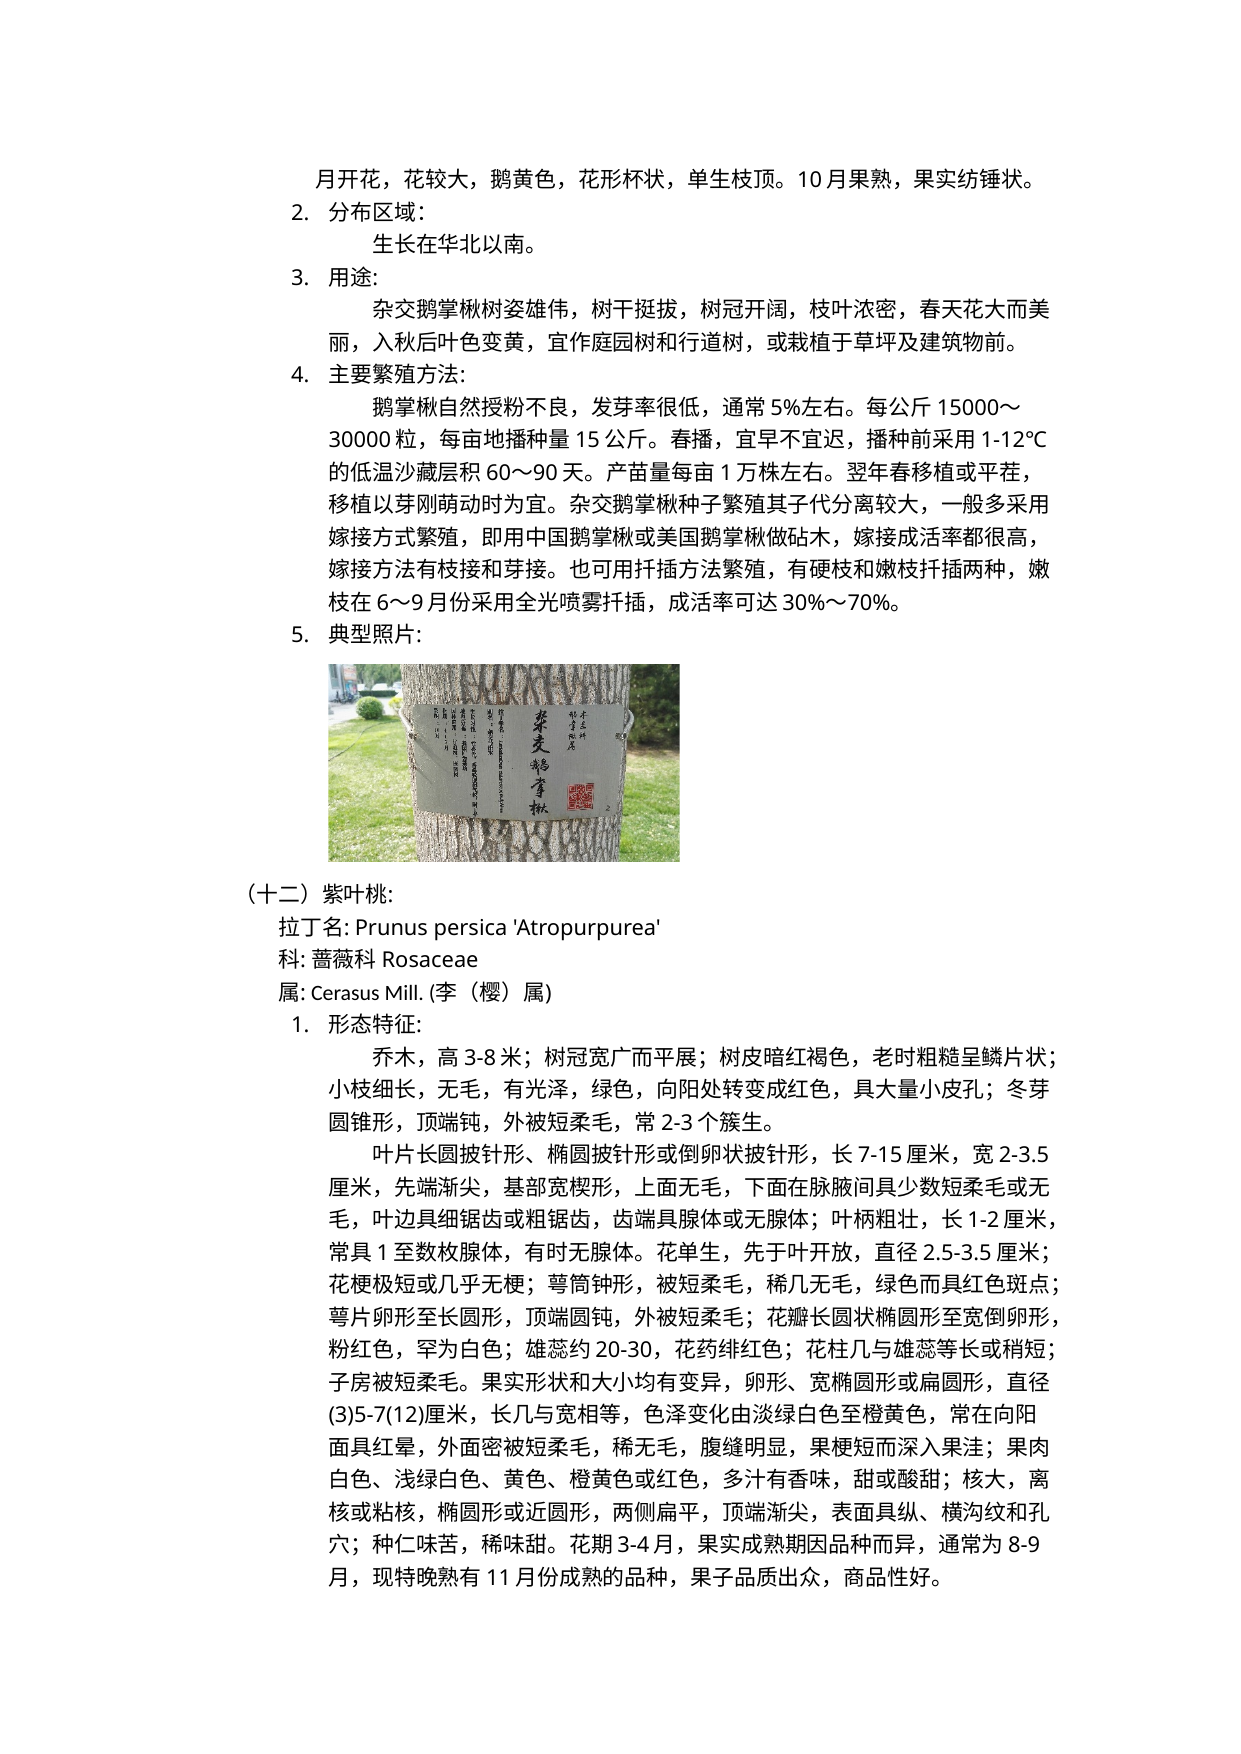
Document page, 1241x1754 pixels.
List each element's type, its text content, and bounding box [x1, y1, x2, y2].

text （十二）紫叶桃: [234, 877, 1053, 909]
list 乔木，高3-8米；树冠宽广而平展；树皮暗红褐色，老时粗糙呈鳞片状；小枝细长，无毛，有光泽，绿色，向阳处转变成红色，具大量小皮孔；冬芽圆锥形，顶端钝，外被短柔毛，常2-3个簇生。 [328, 1039, 1053, 1137]
list 科: 蔷薇科 Rosaceae [278, 942, 1053, 974]
list 叶片长圆披针形、椭圆披针形或倒卵状披针形，长7-15厘米，宽2-3.5厘米，先端渐尖，基部宽楔形，上面无毛，下面在脉腋间具少数短柔毛或无毛，叶边具细锯齿或粗锯齿，齿端具腺体或无腺体；叶柄粗壮，长1-2厘米，常具1至数枚腺体，有时无腺体。花单生，先于叶开放，直径2.5-3.5厘米；花梗极短或几乎无梗；萼筒钟形，被短柔毛，稀几无毛，绿色而具红色斑点；萼片卵形至长圆形，顶端圆钝，外被短柔毛；花瓣长圆状椭圆形至宽倒卵形，粉红色，罕为白色；雄蕊约20-30，花药绯红色；花柱几与雄蕊等长或稍短；子房被短柔毛。果实形状和大小均有变异，卵形、宽椭圆形或扁圆形，直径(3)5-7(12)厘米，长几与宽相等，色泽变化由淡绿白色至橙黄色，常在向阳面具红晕，外面密被短柔毛，稀无毛，腹缝明显，果梗短而深入果洼；果肉白色、浅绿白色、黄色、橙黄色或红色，多汁有香味，甜或酸甜；核大，离核或粘核，椭圆形或近圆形，两侧扁平，顶端渐尖，表面具纵、横沟纹和孔穴；种仁味苦，稀味甜。花期3-4月，果实成熟期因品种而异，通常为8-9月，现特晚熟有11月份成熟的品种，果子品质出众，商品性好。 [328, 1137, 1053, 1592]
list 用途: [291, 259, 1053, 292]
list 主要繁殖方法: [291, 357, 1053, 389]
list 形态特征: [291, 1007, 1053, 1039]
list 典型照片: [291, 617, 1053, 649]
list 属: Cerasus Mill. (李（樱）属) [278, 974, 1053, 1007]
list 生长在华北以南。 [328, 227, 1053, 259]
list 拉丁名: Prunus persica 'Atropurpurea' [278, 909, 1053, 942]
list 鹅掌楸自然授粉不良，发芽率很低，通常5%左右。每公斤15000～30000粒，每亩地播种量15公斤。春播，宜早不宜迟，播种前采用1-12℃的低温沙藏层积60～90天。产苗量每亩1万株左右。翌年春移植或平茬，移植以芽刚萌动时为宜。杂交鹅掌楸种子繁殖其子代分离较大，一般多采用嫁接方式繁殖，即用中国鹅掌楸或美国鹅掌楸做砧木，嫁接成活率都很高，嫁接方法有枝接和芽接。也可用扦插方法繁殖，有硬枝和嫩枝扦插两种，嫩枝在6～9月份采用全光喷雾扦插，成活率可达30%～70%。 [328, 389, 1053, 617]
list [316, 162, 1053, 194]
list 杂交鹅掌楸树姿雄伟，树干挺拔，树冠开阔，枝叶浓密，春天花大而美丽，入秋后叶色变黄，宜作庭园树和行道树，或栽植于草坪及建筑物前。 [328, 292, 1053, 357]
picture [328, 664, 680, 862]
list 分布区域： [291, 194, 1053, 227]
